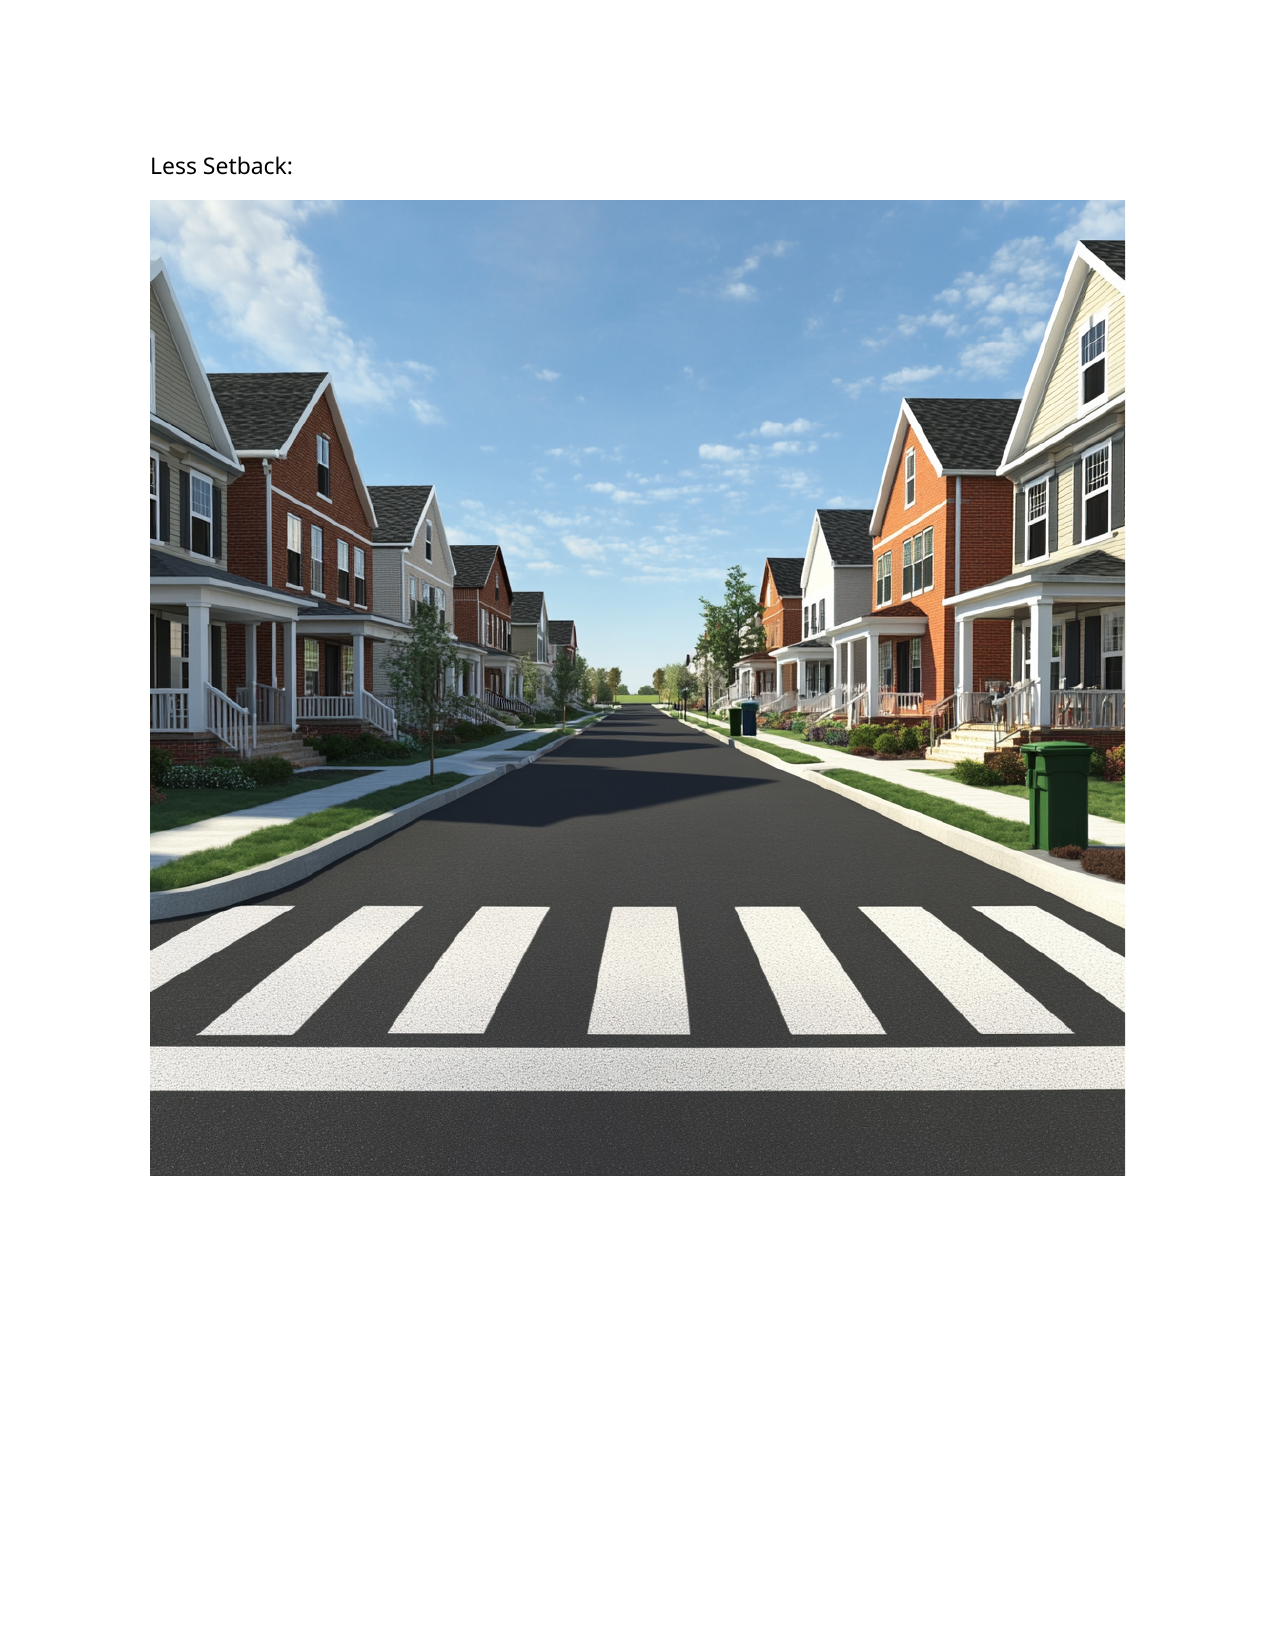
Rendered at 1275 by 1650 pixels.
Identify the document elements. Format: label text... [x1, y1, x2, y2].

picture [150, 200, 1125, 1176]
text Less Setback: [150, 150, 1125, 181]
